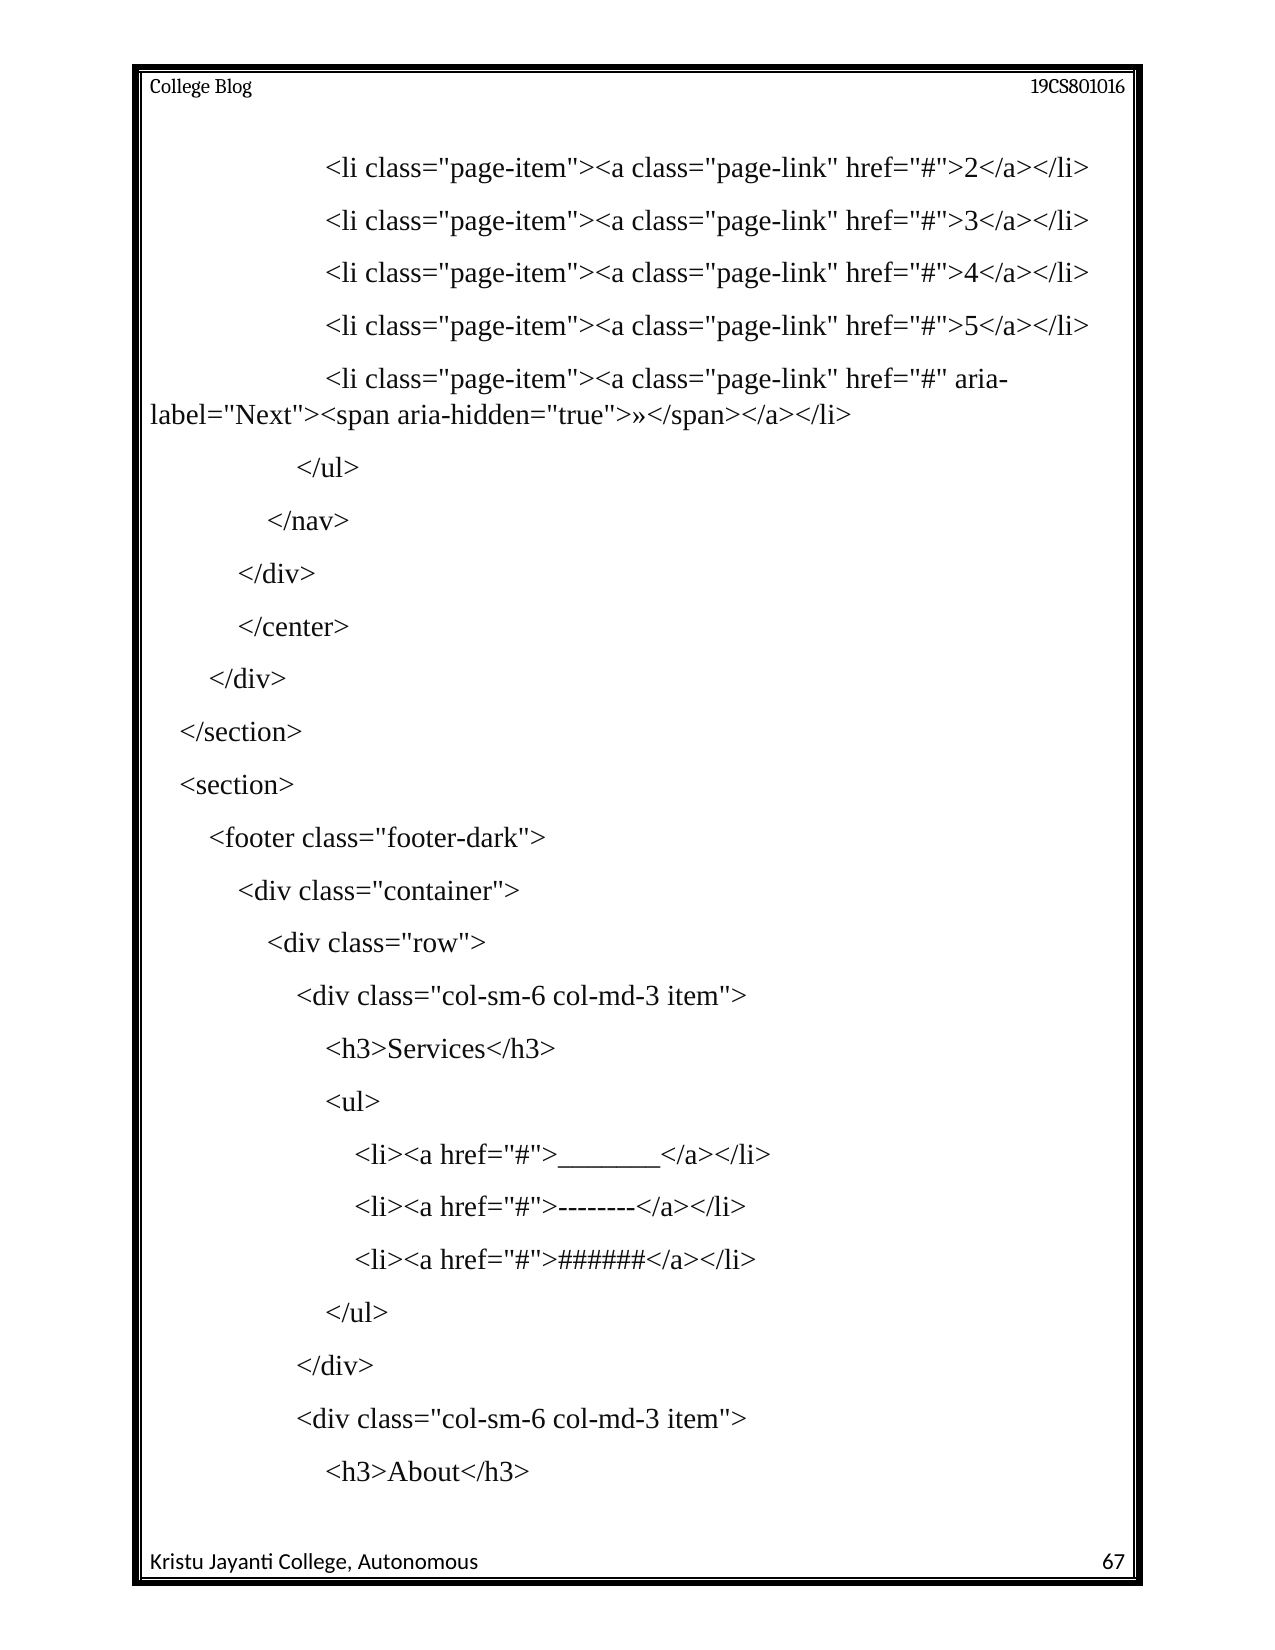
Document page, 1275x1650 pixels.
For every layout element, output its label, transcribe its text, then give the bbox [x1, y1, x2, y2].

text <li><a href="#">_______</a></li> [150, 1137, 1125, 1170]
text <li class="page-item"><a class="page-link" href="#" aria-label="Next"><span aria-hidden="true">»</span></a></li> [150, 361, 1125, 431]
text <li class="page-item"><a class="page-link" href="#">3</a></li> [150, 203, 1125, 236]
text <li><a href="#">--------</a></li> [150, 1189, 1125, 1223]
text <div class="col-sm-6 col-md-3 item"> [150, 1401, 1125, 1434]
text <div class="container"> [150, 873, 1125, 906]
text <div class="col-sm-6 col-md-3 item"> [150, 978, 1125, 1012]
text </ul> [150, 450, 1125, 484]
text <ul> [150, 1084, 1125, 1117]
text </section> [150, 714, 1125, 748]
text </ul> [150, 1295, 1125, 1329]
text </nav> [150, 503, 1125, 537]
text </div> [150, 556, 1125, 589]
text </div> [150, 1348, 1125, 1382]
text <h3>About</h3> [150, 1454, 1125, 1487]
text </div> [150, 661, 1125, 695]
text <li class="page-item"><a class="page-link" href="#">4</a></li> [150, 256, 1125, 289]
text <li class="page-item"><a class="page-link" href="#">5</a></li> [150, 308, 1125, 342]
text <li><a href="#">######</a></li> [150, 1242, 1125, 1276]
text <footer class="footer-dark"> [150, 820, 1125, 853]
text </center> [150, 609, 1125, 642]
text <li class="page-item"><a class="page-link" href="#">2</a></li> [150, 150, 1125, 183]
text <div class="row"> [150, 926, 1125, 959]
text <section> [150, 767, 1125, 801]
text <h3>Services</h3> [150, 1031, 1125, 1065]
